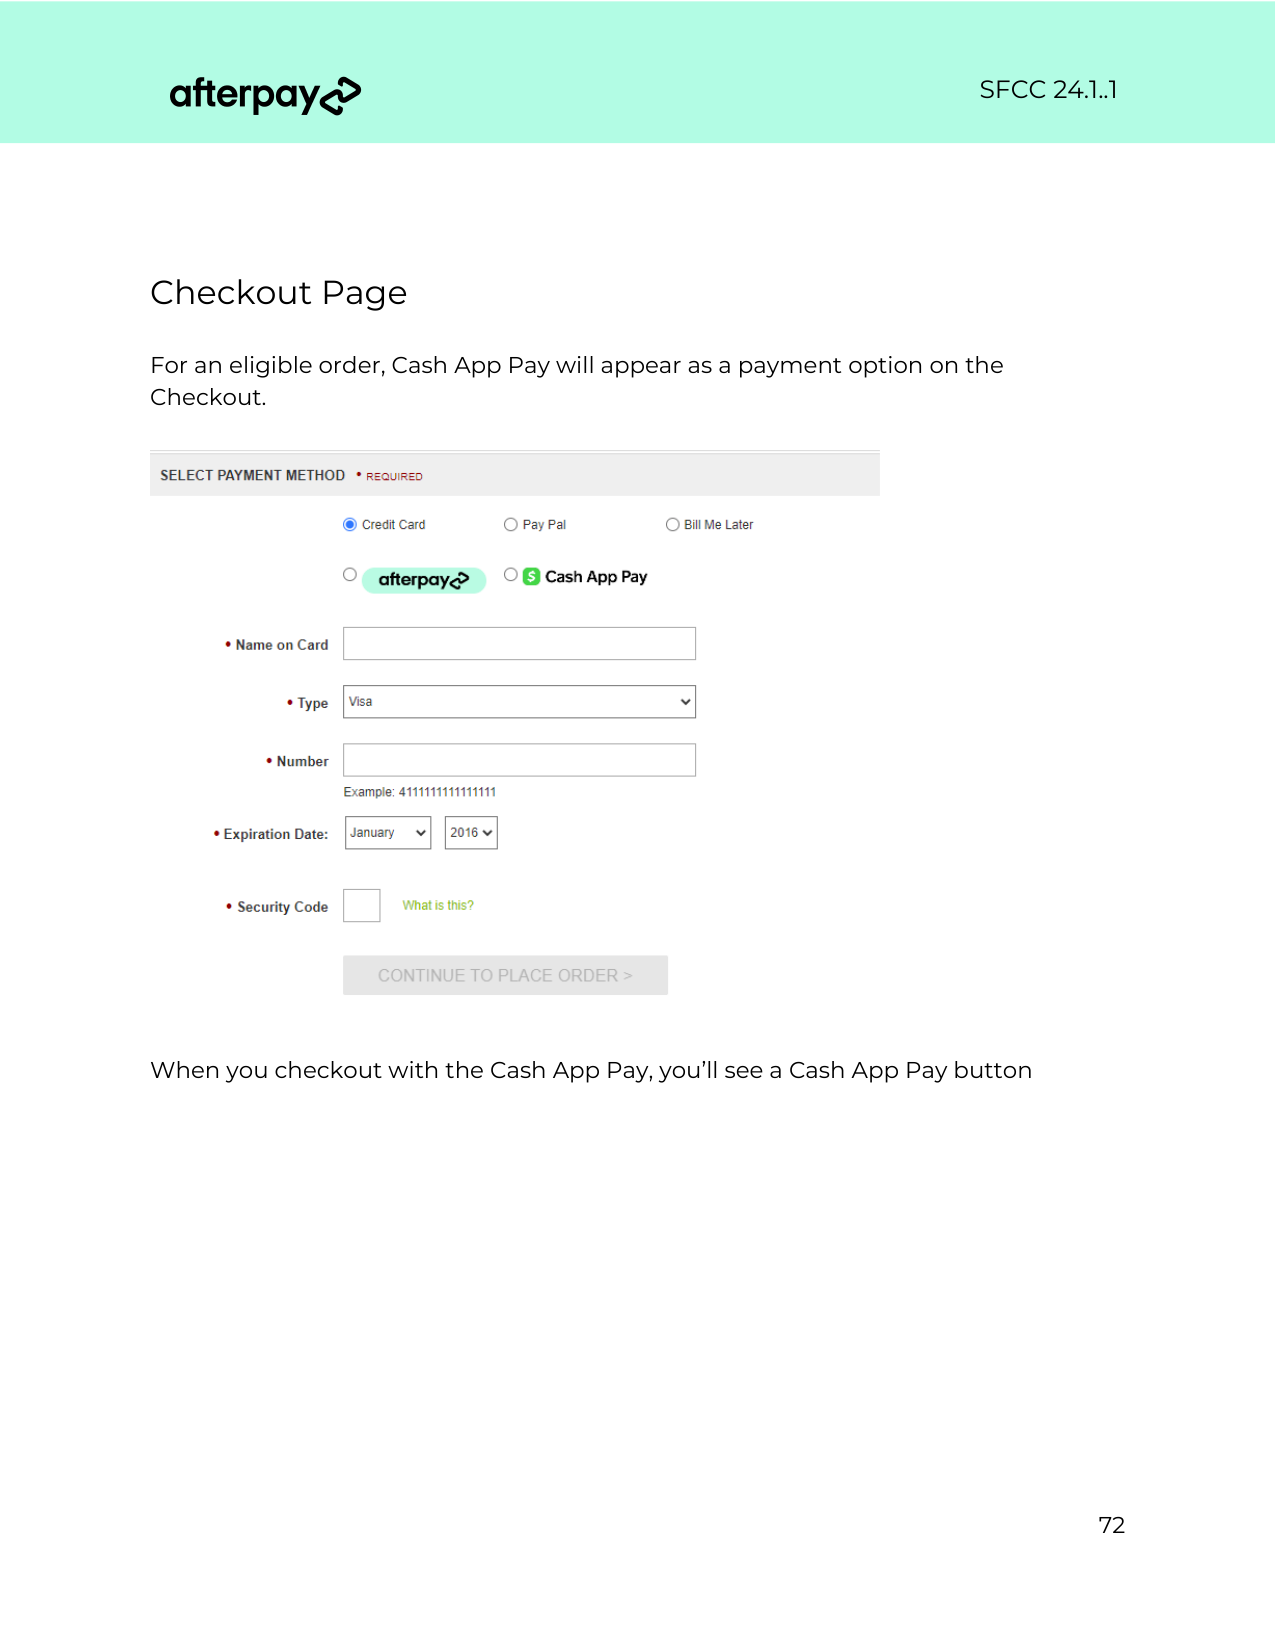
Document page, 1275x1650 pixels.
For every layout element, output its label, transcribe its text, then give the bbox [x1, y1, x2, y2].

picture [134, 48, 397, 144]
text When you checkout with the Cash App Pay, you’ll see a Cash App Pay button [150, 1056, 1125, 1084]
text For an eligible order, Cash App Pay will appear as a payment option on the Checkout. [150, 351, 1125, 411]
picture [150, 447, 1125, 1021]
